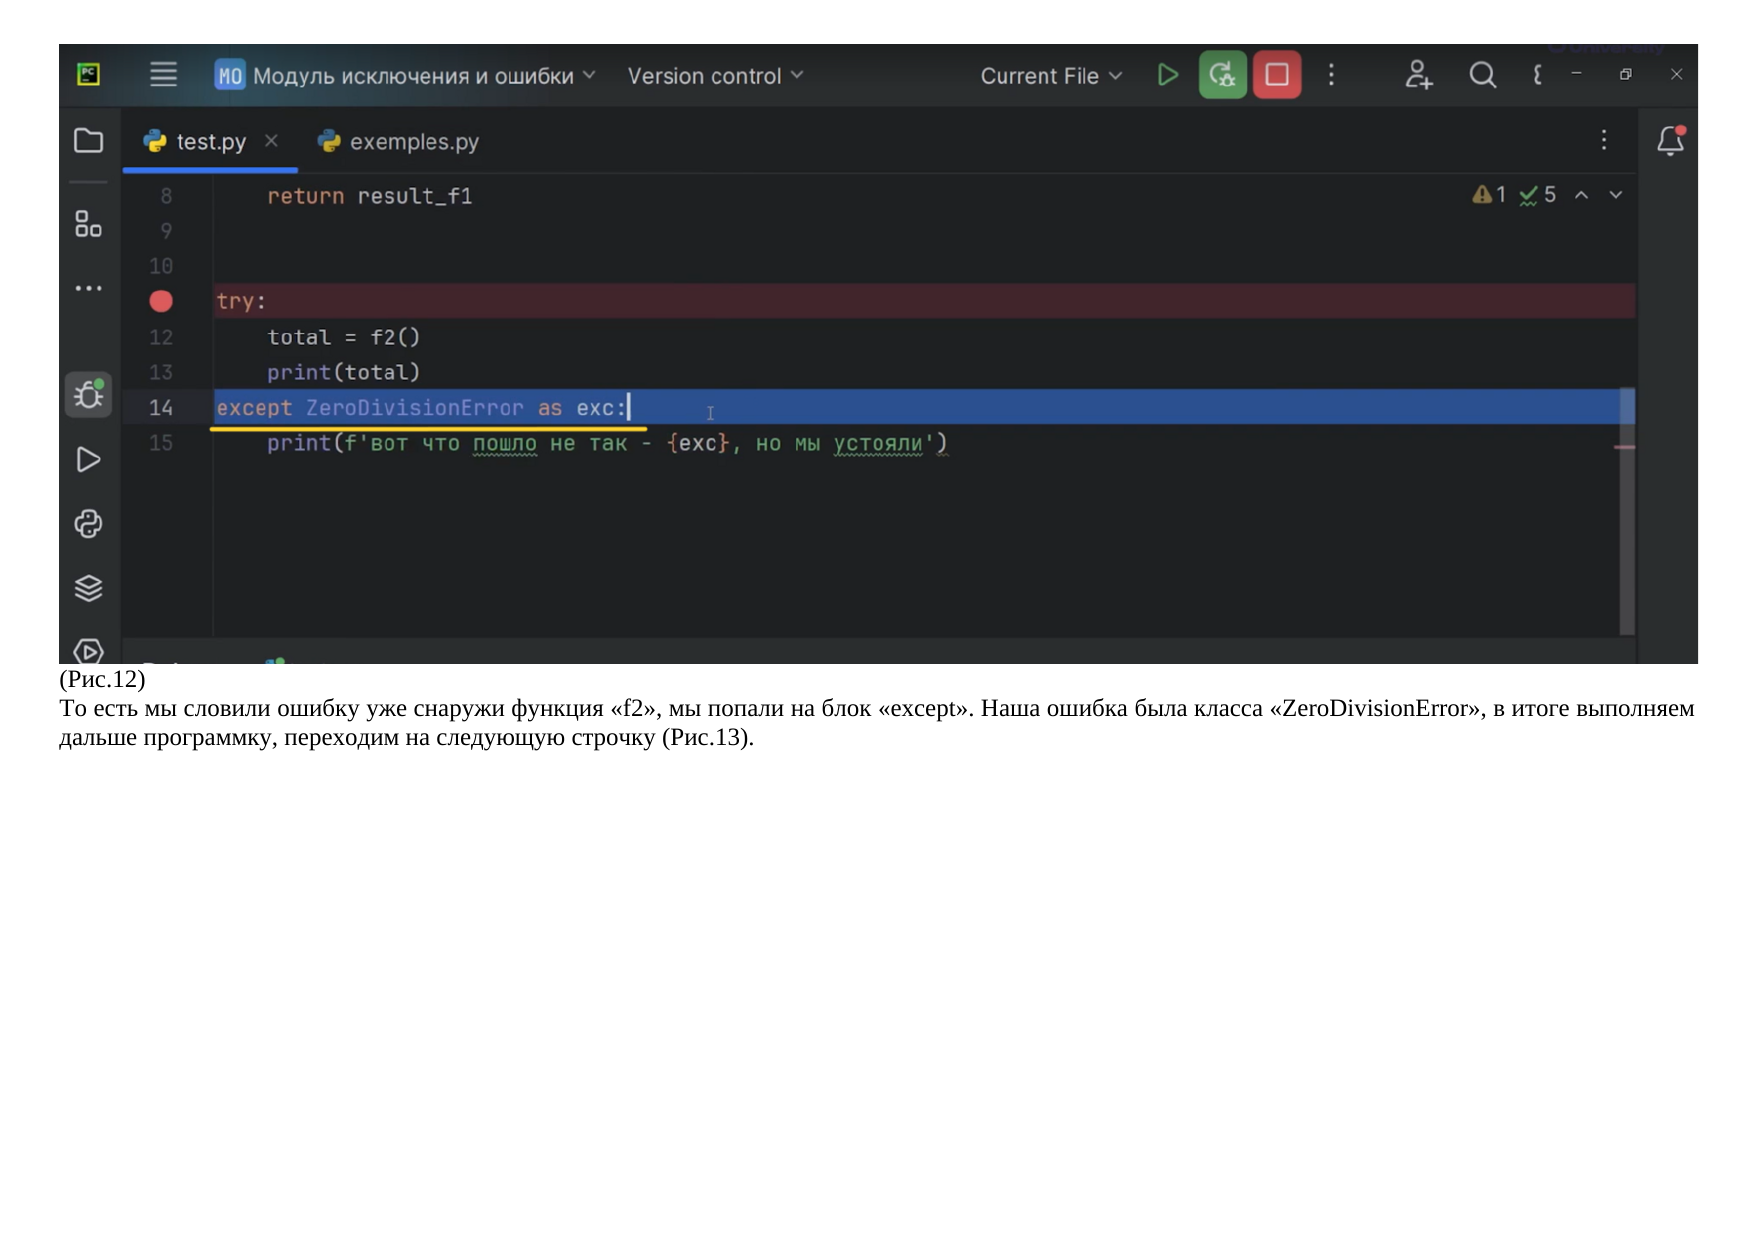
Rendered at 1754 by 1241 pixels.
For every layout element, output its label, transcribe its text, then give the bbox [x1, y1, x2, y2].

text То есть мы словили ошибку уже снаружи функция «f2», мы попали на блок «except». Наша ошибка была класса «ZeroDivisionError», в итоге выполняем дальше программку, переходим на следующую строчку (Рис.13). [59, 693, 1698, 750]
picture [59, 44, 1699, 664]
text (Рис.12) [59, 664, 1698, 693]
